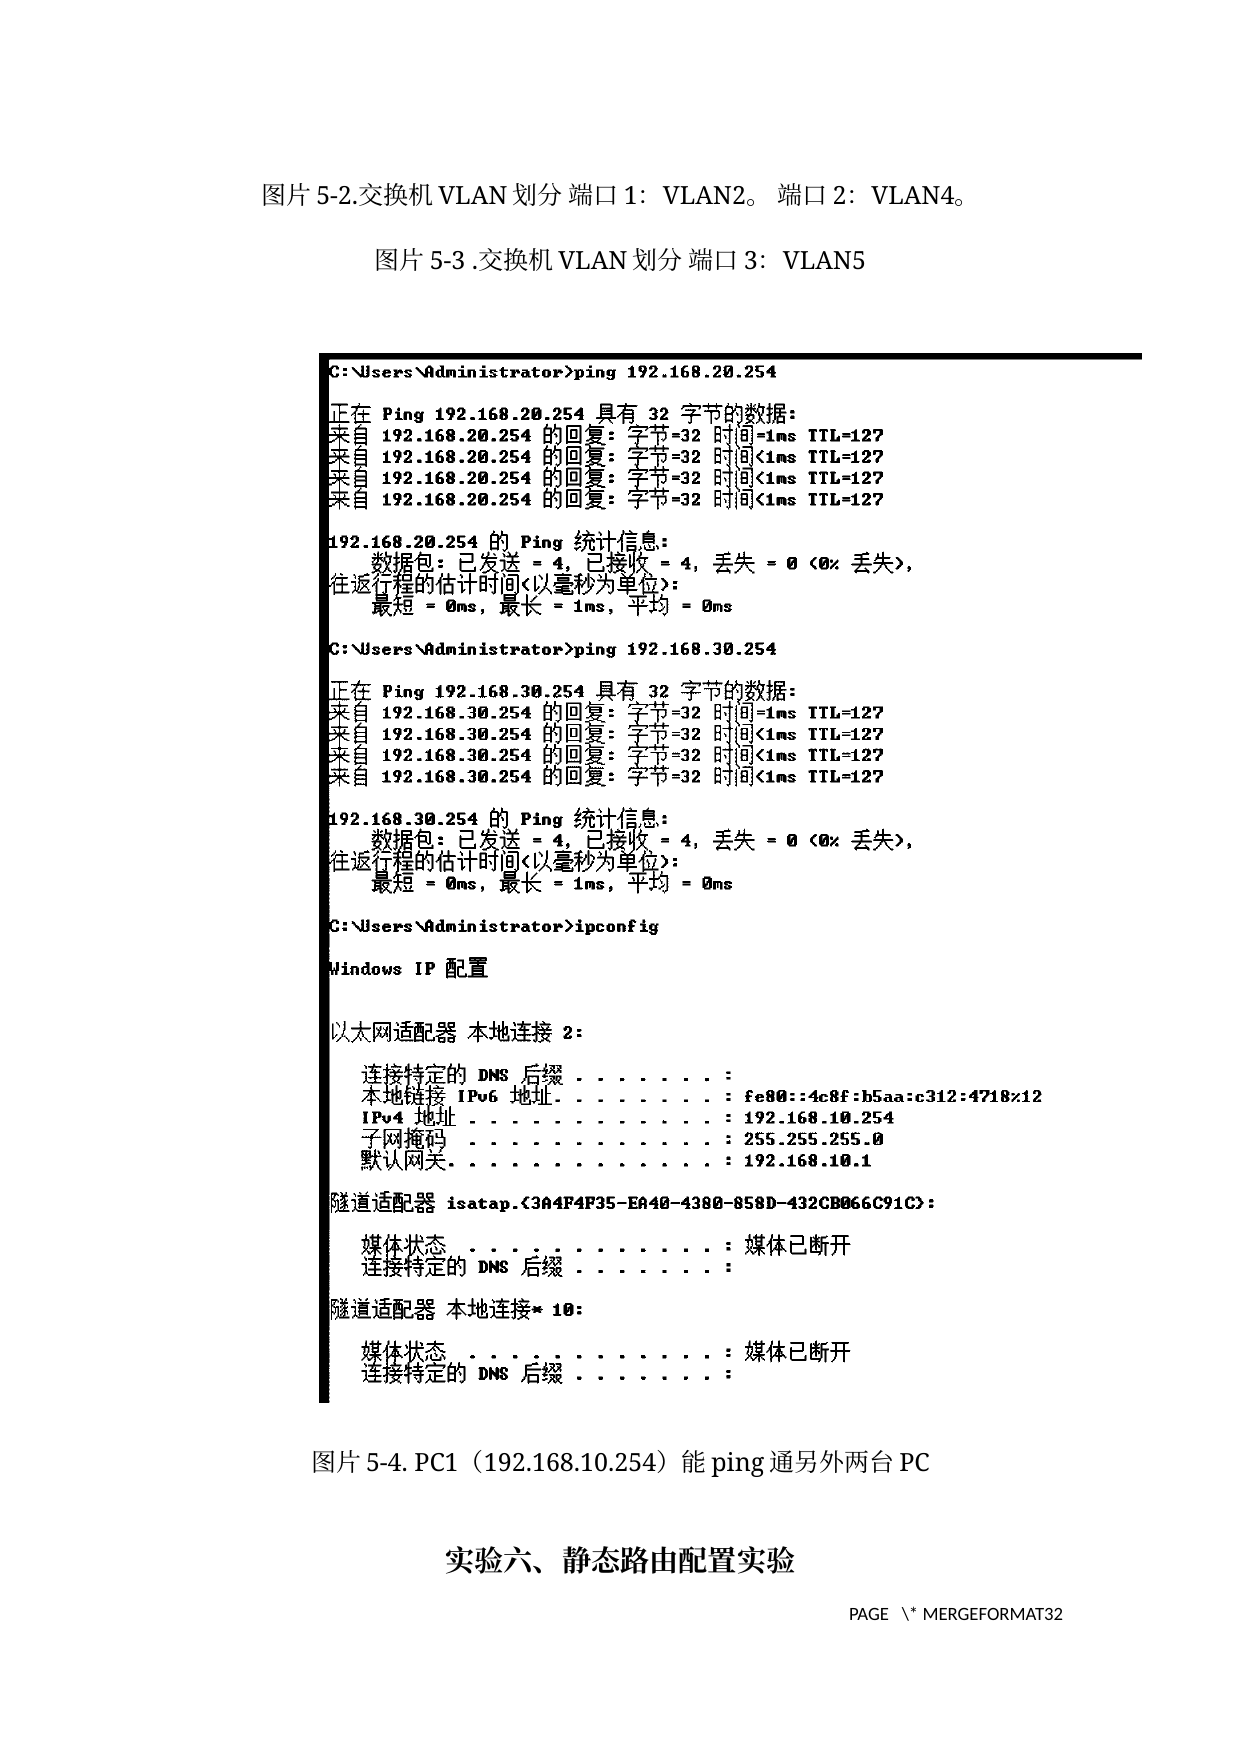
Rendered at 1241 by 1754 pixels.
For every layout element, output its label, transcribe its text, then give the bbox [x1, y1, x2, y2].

text 图片5-2.交换机VLAN划分 端口1：VLAN2。 端口2：VLAN4。 [177, 161, 1063, 226]
text 实验六、静态路由配置实验 [177, 1526, 1063, 1591]
text 图片5-3 .交换机VLAN划分 端口3：VLAN5 [177, 226, 1063, 291]
text 图片5-4. PC1（192.168.10.254）能ping通另外两台PC [177, 291, 1063, 1493]
